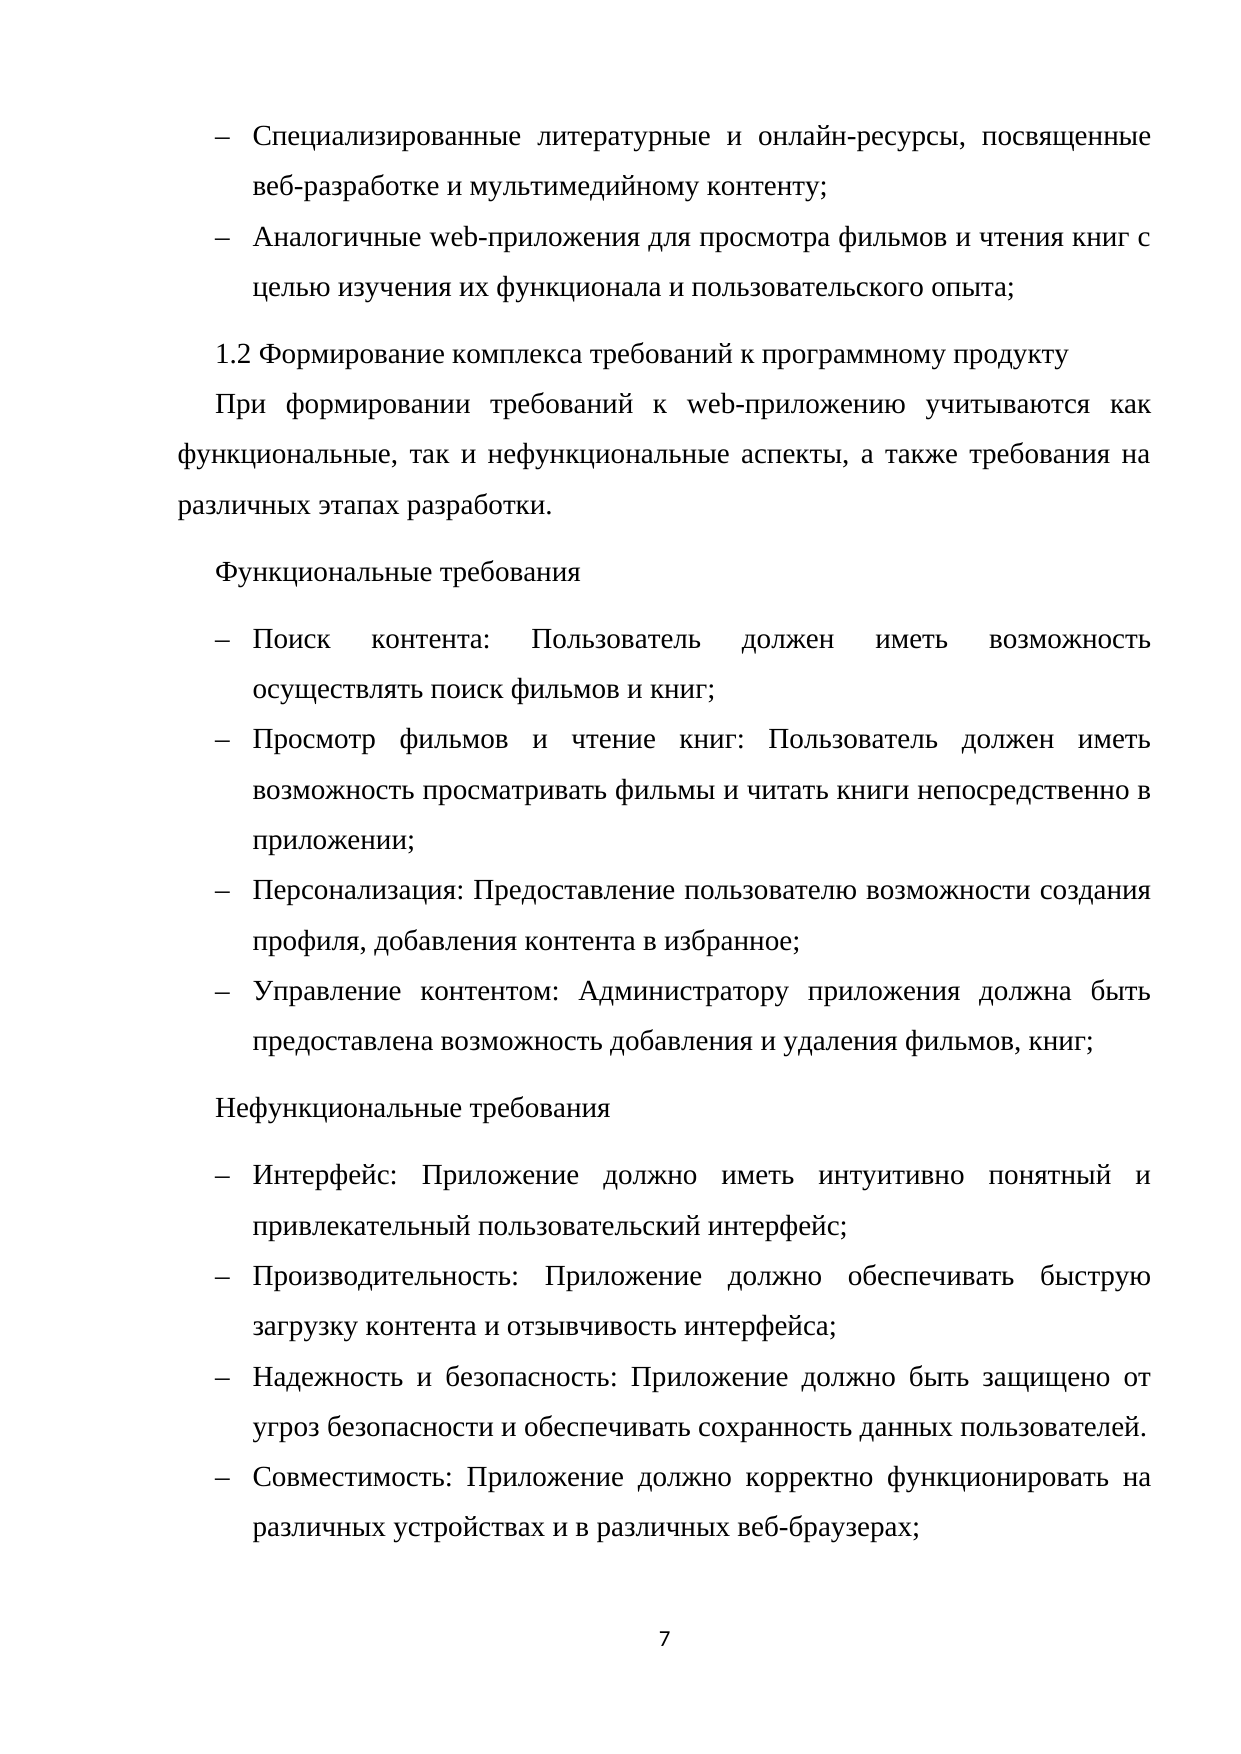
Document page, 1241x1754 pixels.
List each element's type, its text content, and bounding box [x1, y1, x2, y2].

list Аналогичные web-приложения для просмотра фильмов и чтения книг с целью изучения их функционала и пользовательского опыта; [215, 219, 1152, 303]
list Надежность и безопасность: Приложение должно быть защищено от угроз безопасности и обеспечивать сохранность данных пользователей. [215, 1359, 1152, 1442]
list Совместимость: Приложение должно корректно функционировать на различных устройствах и в различных веб-браузерах; [215, 1459, 1152, 1543]
list Просмотр фильмов и чтение книг: Пользователь должен иметь возможность просматривать фильмы и читать книги непосредственно в приложении; [215, 722, 1152, 856]
list Специализированные литературные и онлайн-ресурсы, посвященные веб-разработке и мультимедийному контенту; [215, 118, 1152, 202]
list Персонализация: Предоставление пользователю возможности создания профиля, добавления контента в избранное; [215, 872, 1152, 956]
list Производительность: Приложение должно обеспечивать быструю загрузку контента и отзывчивость интерфейса; [215, 1258, 1152, 1342]
list Интерфейс: Приложение должно иметь интуитивно понятный и привлекательный пользовательский интерфейс; [215, 1157, 1152, 1241]
text Функциональные требования [177, 554, 1152, 587]
list Управление контентом: Администратору приложения должна быть предоставлена возможность добавления и удаления фильмов, книг; [215, 973, 1152, 1057]
text Нефункциональные требования [177, 1090, 1152, 1124]
text При формировании требований к web-приложению учитываются как функциональные, так и нефункциональные аспекты, а также требования на различных этапах разработки. [177, 386, 1152, 521]
list Поиск контента: Пользователь должен иметь возможность осуществлять поиск фильмов и книг; [215, 621, 1152, 705]
subtitle 1.2 Формирование комплекса требований к программному продукту [177, 336, 1152, 369]
